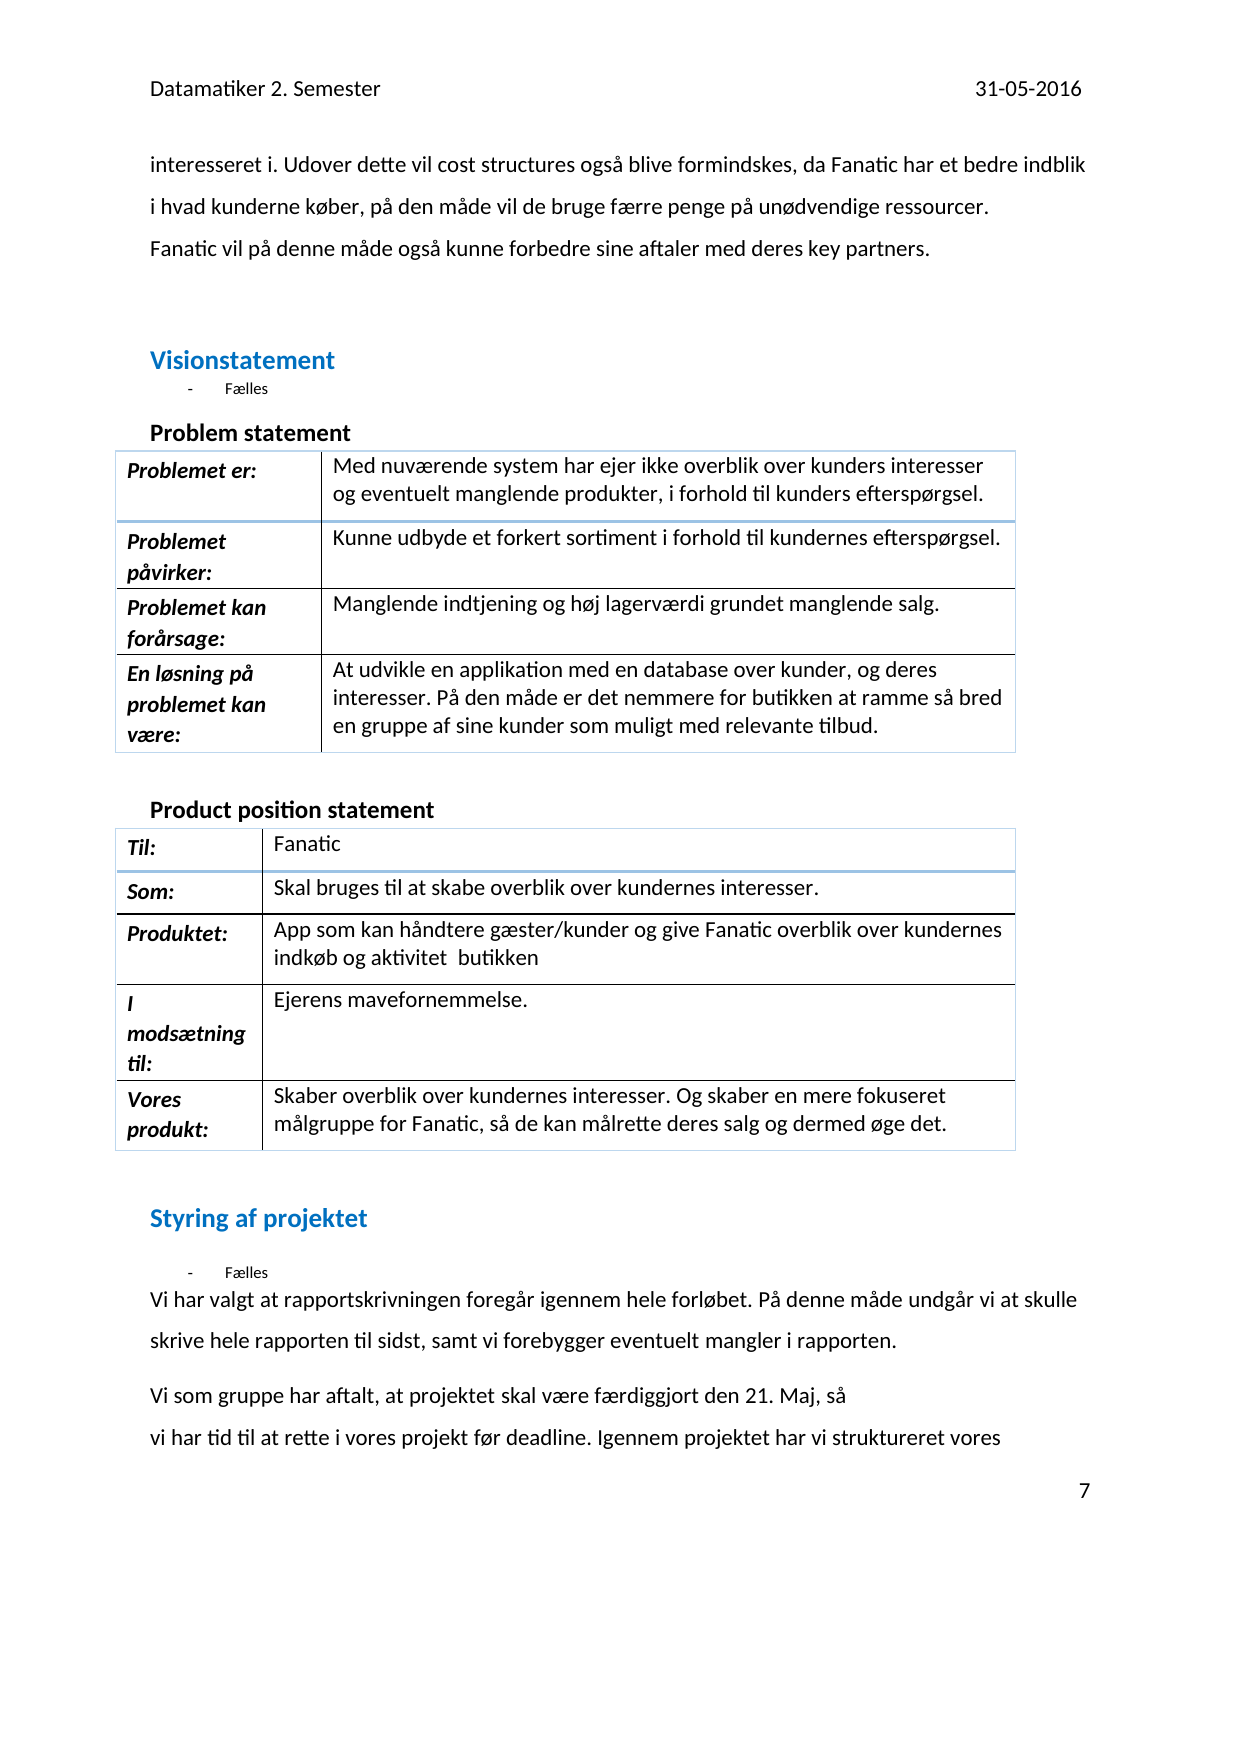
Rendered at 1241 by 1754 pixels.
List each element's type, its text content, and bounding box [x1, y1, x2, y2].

table_cell Problemet påvirker: [116, 521, 321, 588]
table_cell App som kan håndtere gæster/kunder og give Fanatic overblik over kundernes indkøb og aktivitet butikken [263, 915, 1015, 983]
table_cell Problemet kan forårsage: [116, 589, 321, 654]
subtitle Product position statement [150, 795, 1090, 825]
table_cell Skaber overblik over kundernes interesser. Og skaber en mere fokuseret målgruppe for Fanatic, så de kan målrette deres salg og dermed øge det. [263, 1081, 1015, 1150]
table_cell At udvikle en applikation med en database over kunder, og deres interesser. På den måde er det nemmere for butikken at ramme så bred en gruppe af sine kunder som muligt med relevante tilbud. [322, 655, 1015, 752]
table_cell Vores produkt: [116, 1081, 262, 1150]
table_cell Ejerens mavefornemmelse. [263, 985, 1015, 1080]
table_header Fanatic [263, 829, 1015, 870]
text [150, 1381, 1090, 1451]
table_header Problemet er: [116, 452, 321, 520]
table_cell En løsning på problemet kan være: [116, 655, 321, 752]
table_header Med nuværende system har ejer ikke overblik over kunders interesser og eventuelt manglende produkter, i forhold til kunders efterspørgsel. [322, 452, 1015, 520]
list Fælles [187, 378, 1090, 399]
table_cell Manglende indtjening og høj lagerværdi grundet manglende salg. [322, 589, 1015, 654]
subtitle Visionstatement [150, 343, 1090, 376]
table_cell Kunne udbyde et forkert sortiment i forhold til kundernes efterspørgsel. [322, 523, 1015, 588]
subtitle Problem statement [150, 417, 1090, 448]
table_cell Skal bruges til at skabe overblik over kundernes interesser. [263, 873, 1015, 913]
subtitle Styring af projektet [150, 1151, 1090, 1234]
list Fælles [187, 1263, 1090, 1283]
table_cell Produktet: [116, 914, 262, 983]
table_cell Som: [116, 871, 262, 913]
table_cell I modsætning til: [116, 985, 262, 1080]
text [150, 150, 1090, 262]
text Vi har valgt at rapportskrivningen foregår igennem hele forløbet. På denne måde undgår vi at skulle skrive hele rapporten til sidst, samt vi forebygger eventuelt mangler i rapporten. [150, 1285, 1090, 1355]
table_header Til: [116, 829, 262, 870]
